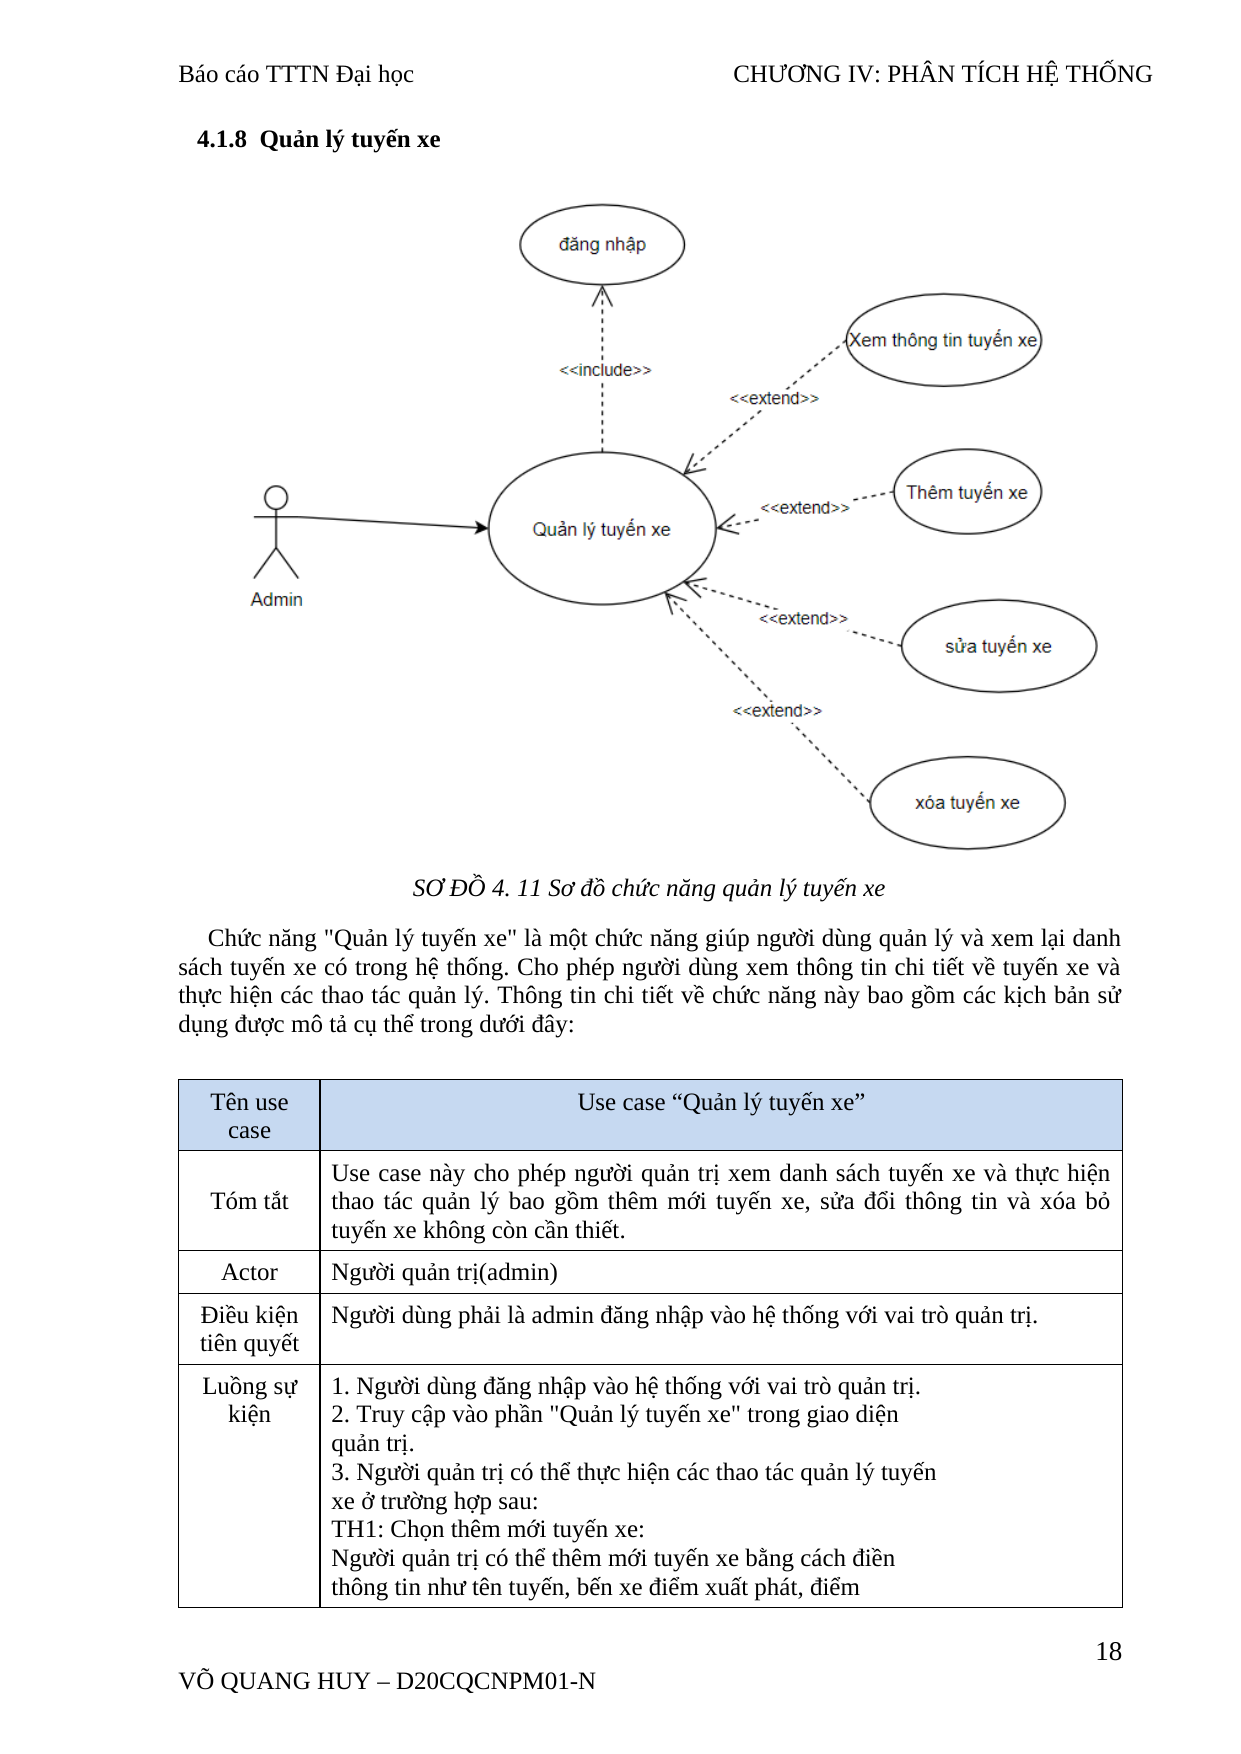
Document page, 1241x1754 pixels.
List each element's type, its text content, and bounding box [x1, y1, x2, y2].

table_cell Luồng sự kiện [179, 1365, 319, 1607]
table_cell Tóm tắt [179, 1151, 319, 1250]
table_cell Điều kiện tiên quyết [179, 1294, 319, 1363]
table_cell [321, 1365, 1122, 1607]
table_header Tên use case [179, 1080, 319, 1150]
table_header Use case “Quản lý tuyến xe” [321, 1080, 1122, 1150]
text 4.1.8 Quản lý tuyến xe [178, 124, 1122, 153]
table_cell Actor [179, 1251, 319, 1292]
text Chức năng "Quản lý tuyến xe" là một chức năng giúp người dùng quản lý và xem lại danh sách tuyến xe có trong hệ thống. Cho phép người dùng xem thông tin chi tiết về tuyến xe và thực hiện các thao tác quản lý. Thông tin chi tiết về chức năng này bao gồm các kịch bản sử dụng được mô tả cụ thể trong dưới đây: [178, 923, 1122, 1038]
picture [178, 194, 1158, 868]
table_cell Người quản trị(admin) [321, 1251, 1122, 1292]
table_cell Người dùng phải là admin đăng nhập vào hệ thống với vai trò quản trị. [321, 1294, 1122, 1363]
table_cell Use case này cho phép người quản trị xem danh sách tuyến xe và thực hiện thao tác quản lý bao gồm thêm mới tuyến xe, sửa đổi thông tin và xóa bỏ tuyến xe không còn cần thiết. [321, 1151, 1122, 1250]
text SƠ ĐỒ 4. 11 Sơ đồ chức năng quản lý tuyến xe [178, 873, 1122, 902]
